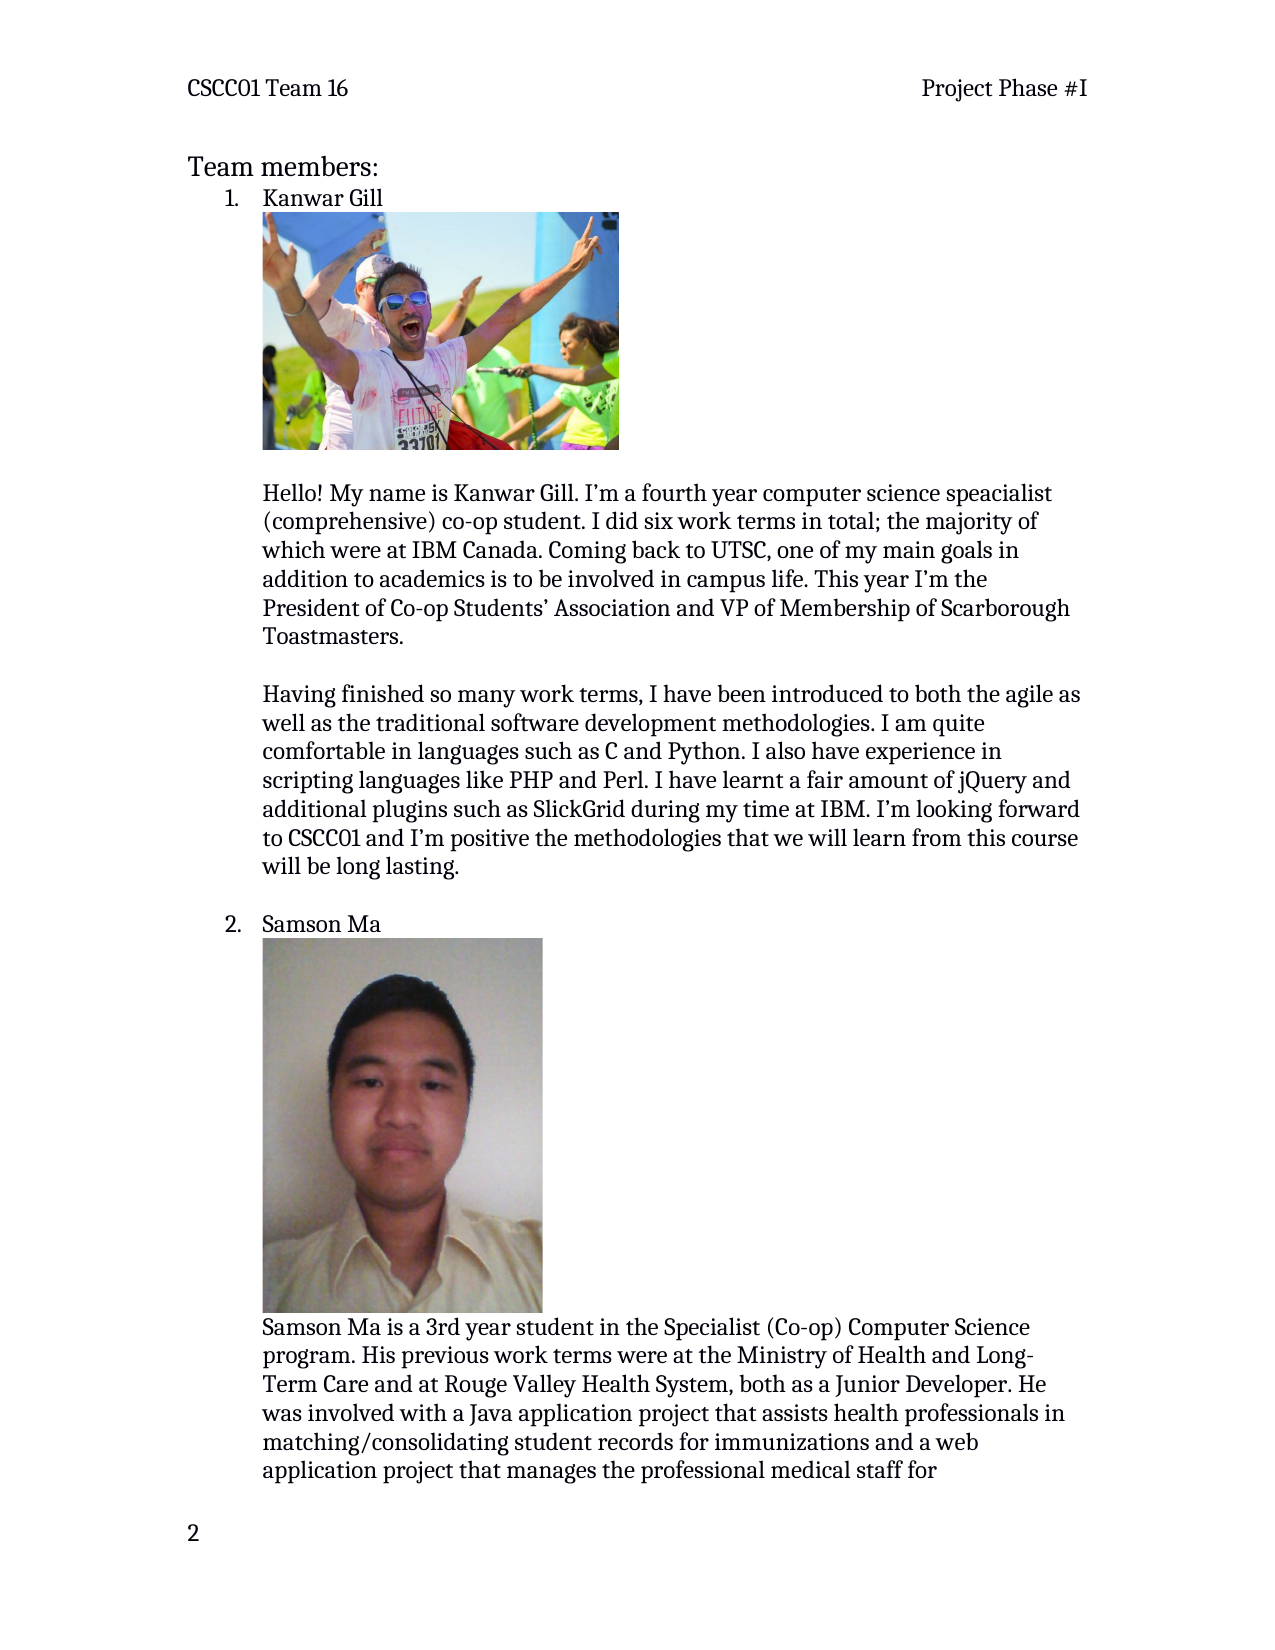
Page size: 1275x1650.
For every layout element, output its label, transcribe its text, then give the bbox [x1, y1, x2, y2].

text Team members: [187, 150, 1087, 183]
list Having finished so many work terms, I have been introduced to both the agile as well as the traditional software development methodologies. I am quite comfortable in languages such as C and Python. I also have experience in scripting languages like PHP and Perl. I have learnt a fair amount of jQuery and additional plugins such as SlickGrid during my time at IBM. I’m looking forward to CSCC01 and I’m positive the methodologies that we will learn from this course will be long lasting. [262, 680, 1087, 881]
picture [262, 938, 543, 1313]
picture [262, 212, 619, 450]
list Hello! My name is Kanwar Gill. I’m a fourth year computer science speacialist (comprehensive) co-op student. I did six work terms in total; the majority of which were at IBM Canada. Coming back to UTSC, one of my main goals in addition to academics is to be involved in campus life. This year I’m the President of Co-op Students’ Association and VP of Membership of Scarborough Toastmasters. [262, 478, 1087, 651]
list Kanwar Gill [225, 183, 1087, 212]
list Samson Ma [225, 910, 1087, 938]
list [262, 1312, 1087, 1485]
